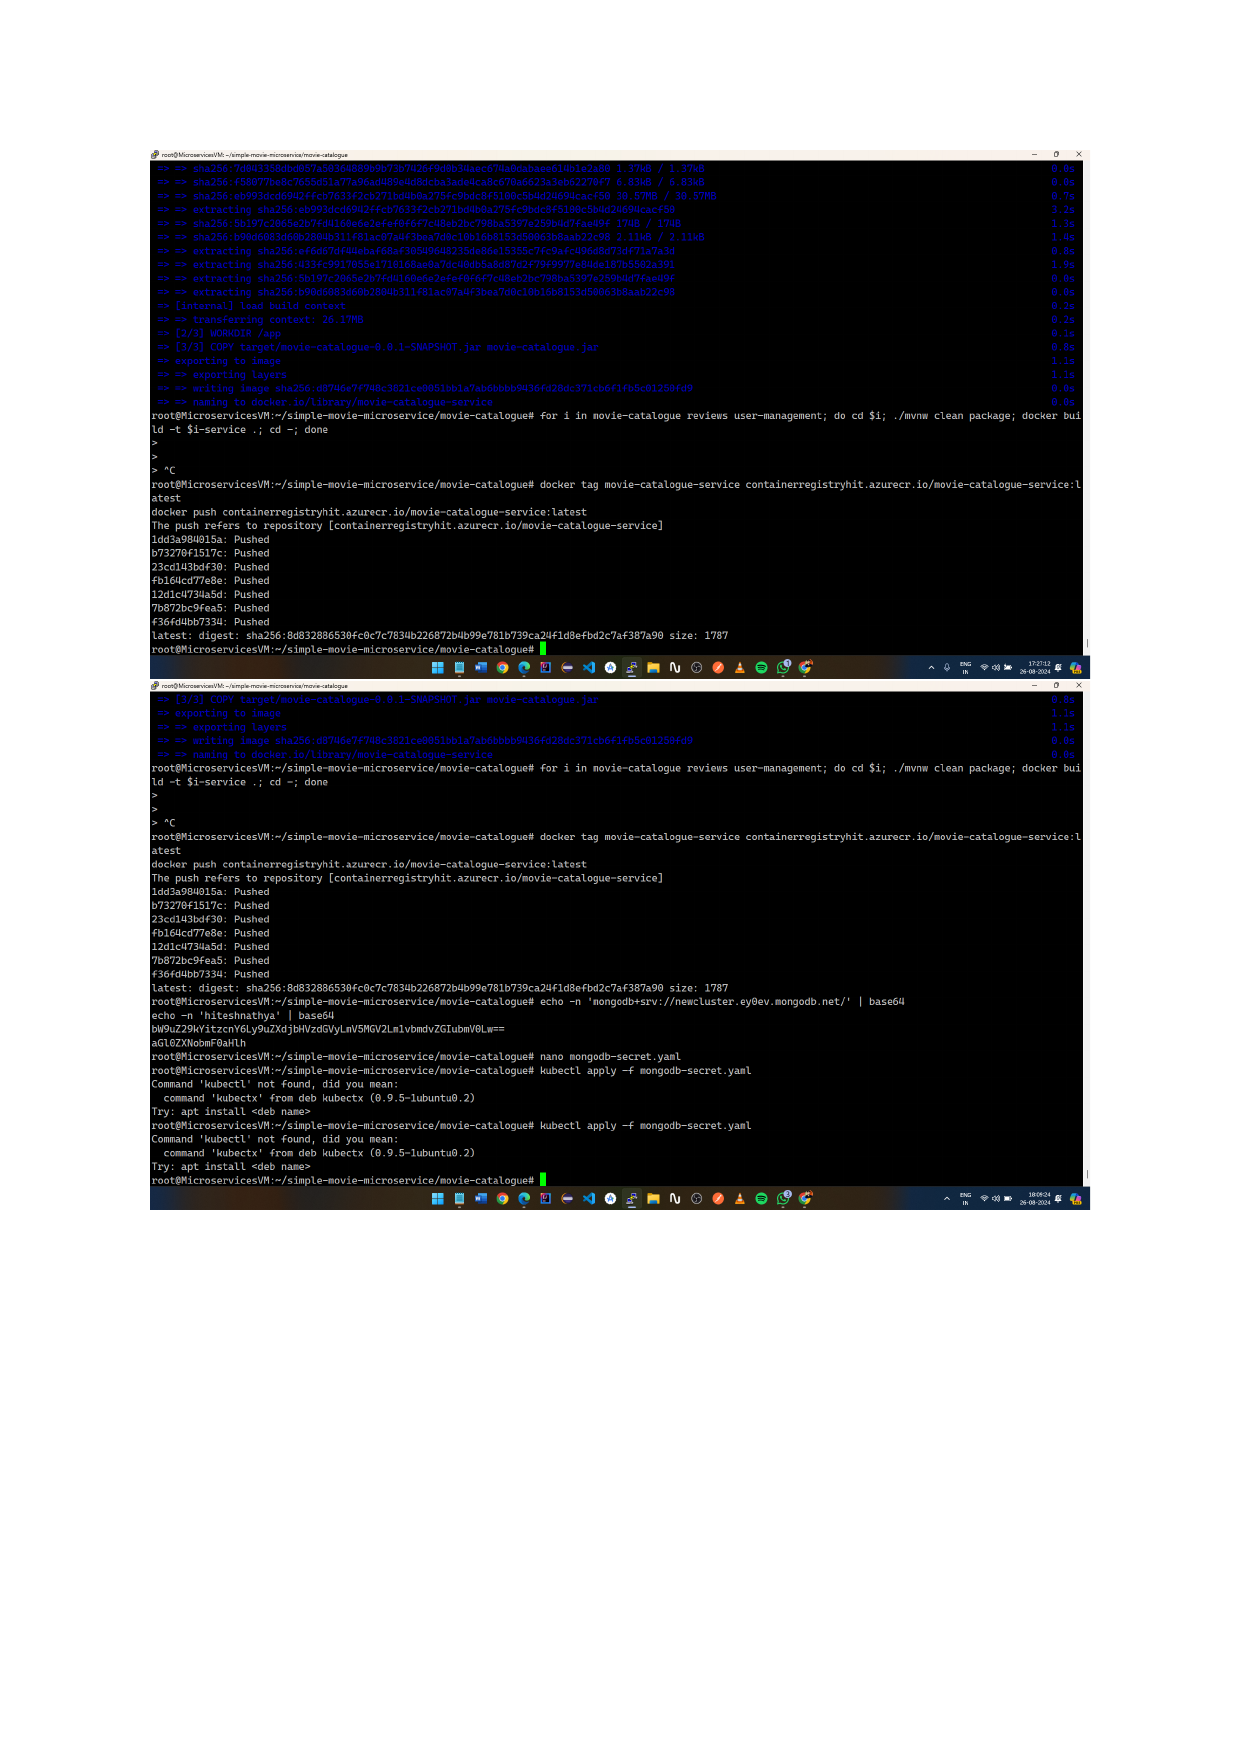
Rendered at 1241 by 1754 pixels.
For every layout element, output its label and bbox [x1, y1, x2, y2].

picture [150, 681, 1091, 1210]
picture [150, 150, 1091, 679]
